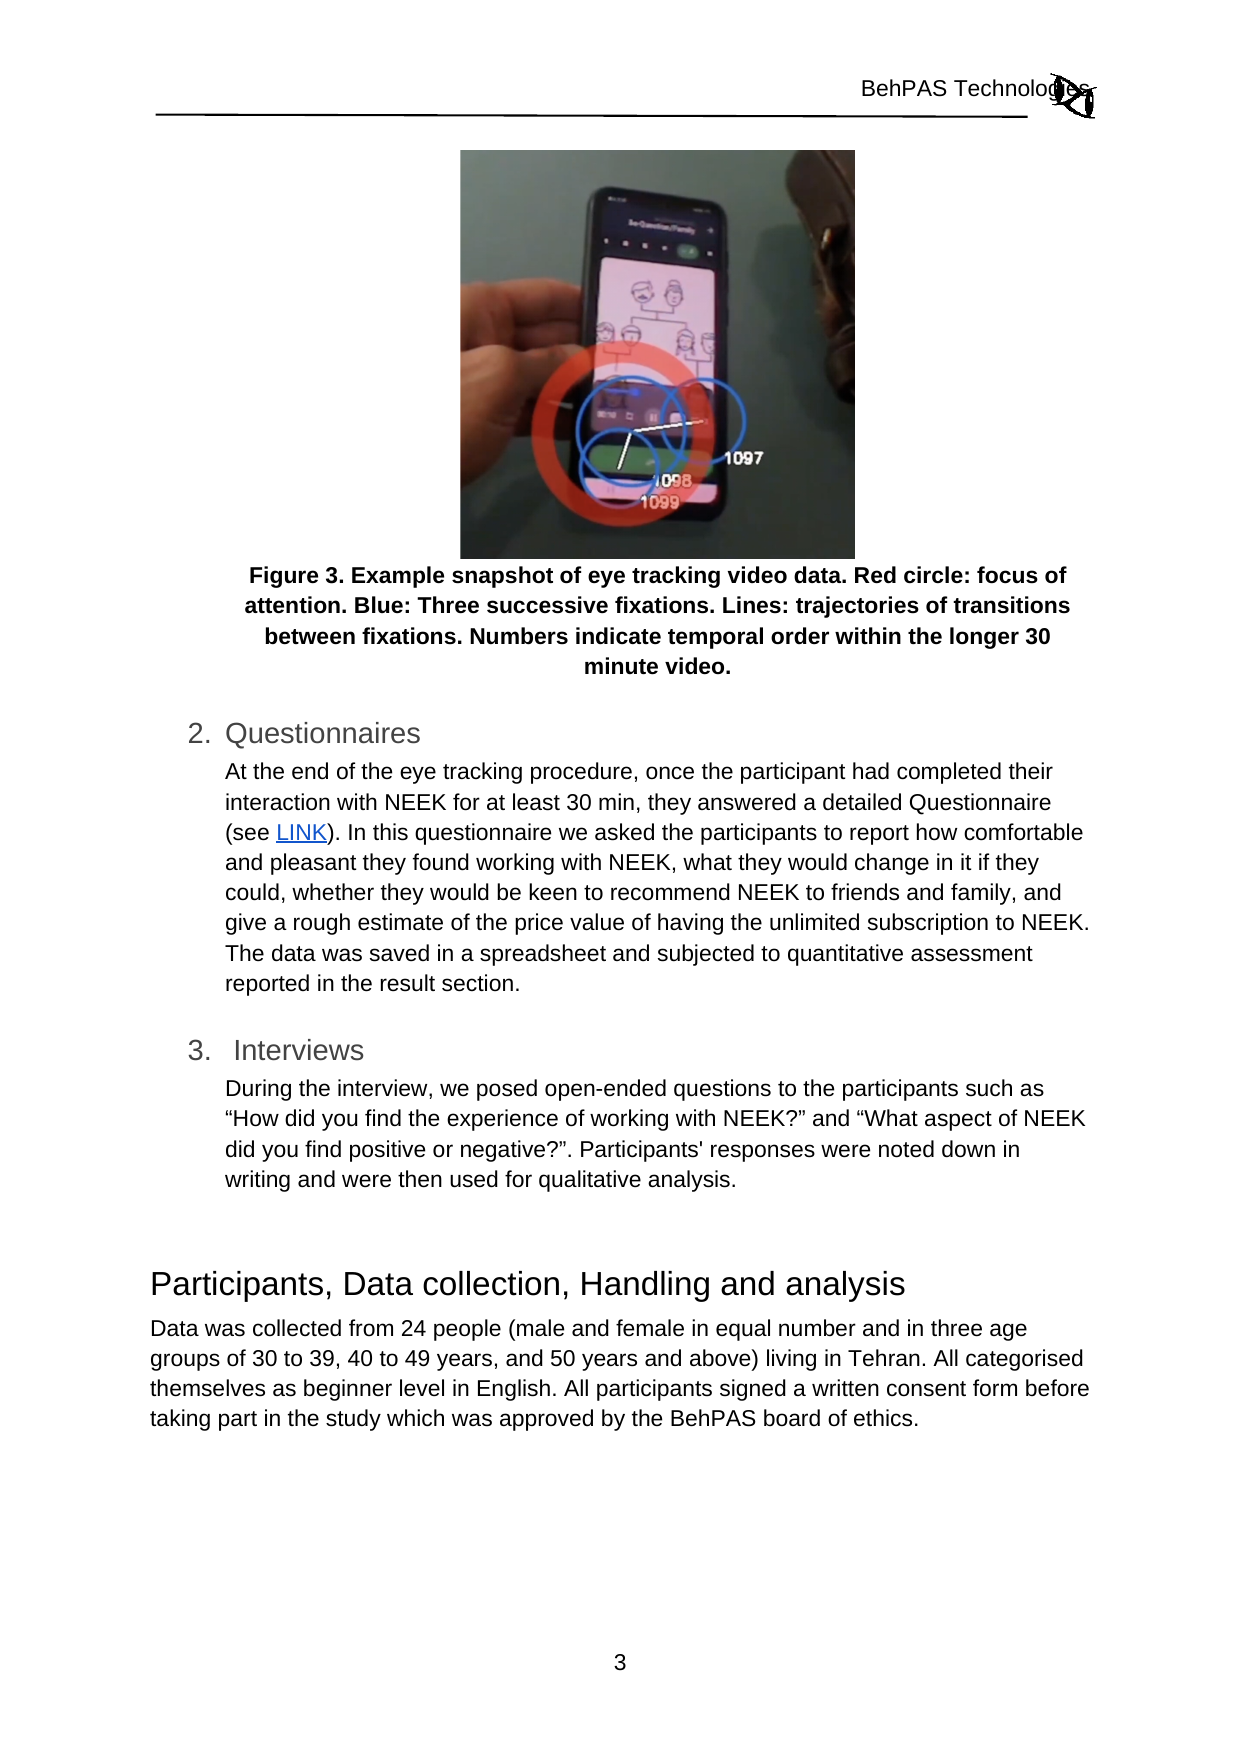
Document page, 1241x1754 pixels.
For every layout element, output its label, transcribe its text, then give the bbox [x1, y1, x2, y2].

picture [1033, 63, 1105, 128]
text During the interview, we posed open-ended questions to the participants such as “How did you find the experience of working with NEEK?” and “What aspect of NEEK did you find positive or negative?”. Participants' responses were noted down in writing and were then used for qualitative analysis. [225, 1075, 1090, 1192]
subtitle Participants, Data collection, Handling and analysis [150, 1264, 1090, 1302]
subtitle Questionnaires [187, 716, 1090, 750]
subtitle Interviews [187, 1033, 1090, 1067]
text Figure 3. Example snapshot of eye tracking video data. Red circle: focus of attention. Blue: Three successive fixations. Lines: trajectories of transitions between fixations. Numbers indicate temporal order within the longer 30 minute video. [225, 562, 1090, 679]
picture [460, 150, 855, 559]
text Data was collected from 24 people (male and female in equal number and in three age groups of 30 to 39, 40 to 49 years, and 50 years and above) living in Tehran. All categorised themselves as beginner level in English. All participants signed a written consent form before taking part in the study which was approved by the BehPAS board of ethics. [150, 1314, 1090, 1432]
text At the end of the eye tracking procedure, once the participant had completed their interaction with NEEK for at least 30 min, they answered a detailed Questionnaire (see LINK). In this questionnaire we asked the participants to report how comfortable and pleasant they found working with NEEK, what they would change in it if they could, whether they would be keen to recommend NEEK to friends and family, and give a rough estimate of the price value of having the unlimited subscription to NEEK. The data was saved in a spreadsheet and subjected to quantitative assessment reported in the result section. [225, 758, 1090, 996]
